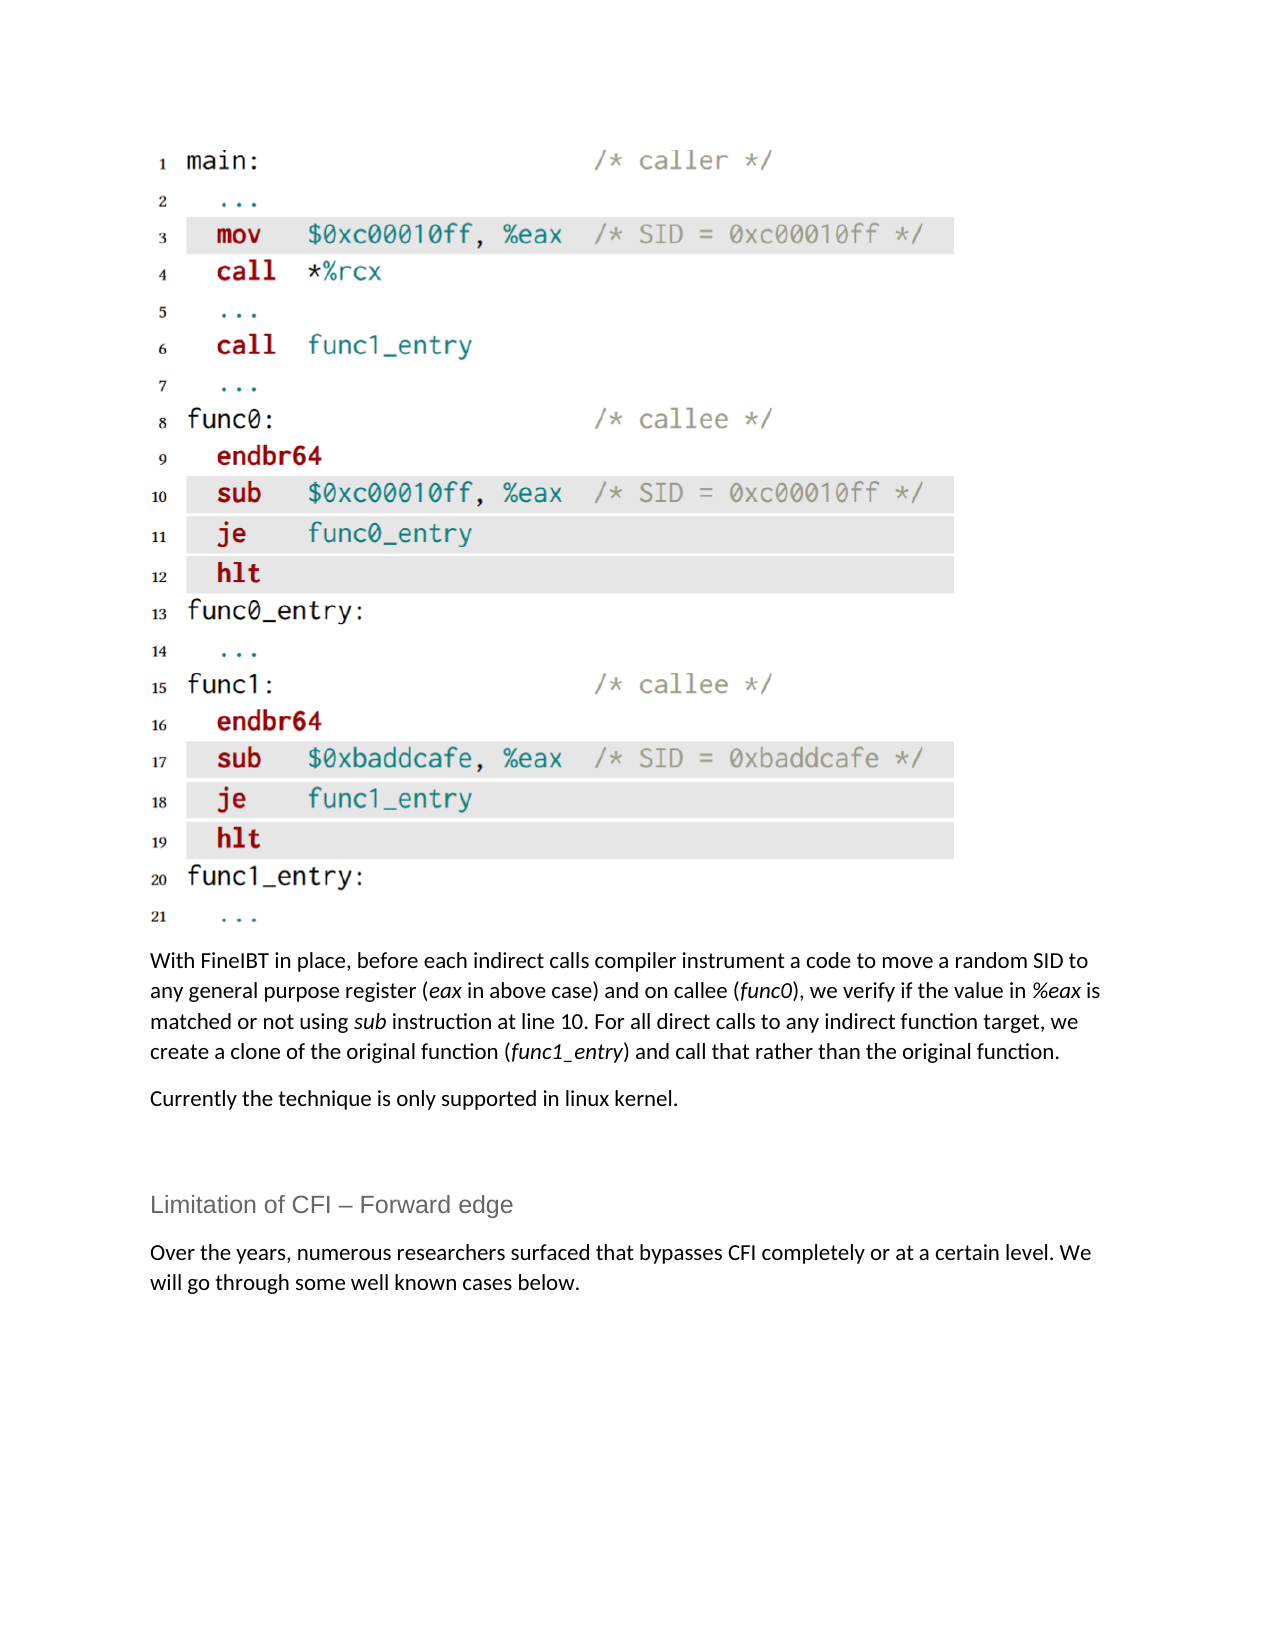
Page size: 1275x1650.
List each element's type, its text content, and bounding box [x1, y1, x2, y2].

subtitle Limitation of CFI – Forward edge [150, 1190, 1125, 1219]
text With FineIBT in place, before each indirect calls compiler instrument a code to move a random SID to any general purpose register (eax in above case) and on callee (func0), we verify if the value in %eax is matched or not using sub instruction at line 10. For all direct calls to any indirect function target, we create a clone of the original function (func1_entry) and call that rather than the original function. [150, 946, 1125, 1065]
text Currently the technique is only supported in linux kernel. [150, 1084, 1125, 1112]
picture [150, 150, 963, 928]
text Over the years, numerous researchers surfaced that bypasses CFI completely or at a certain level. We will go through some well known cases below. [150, 1238, 1125, 1296]
